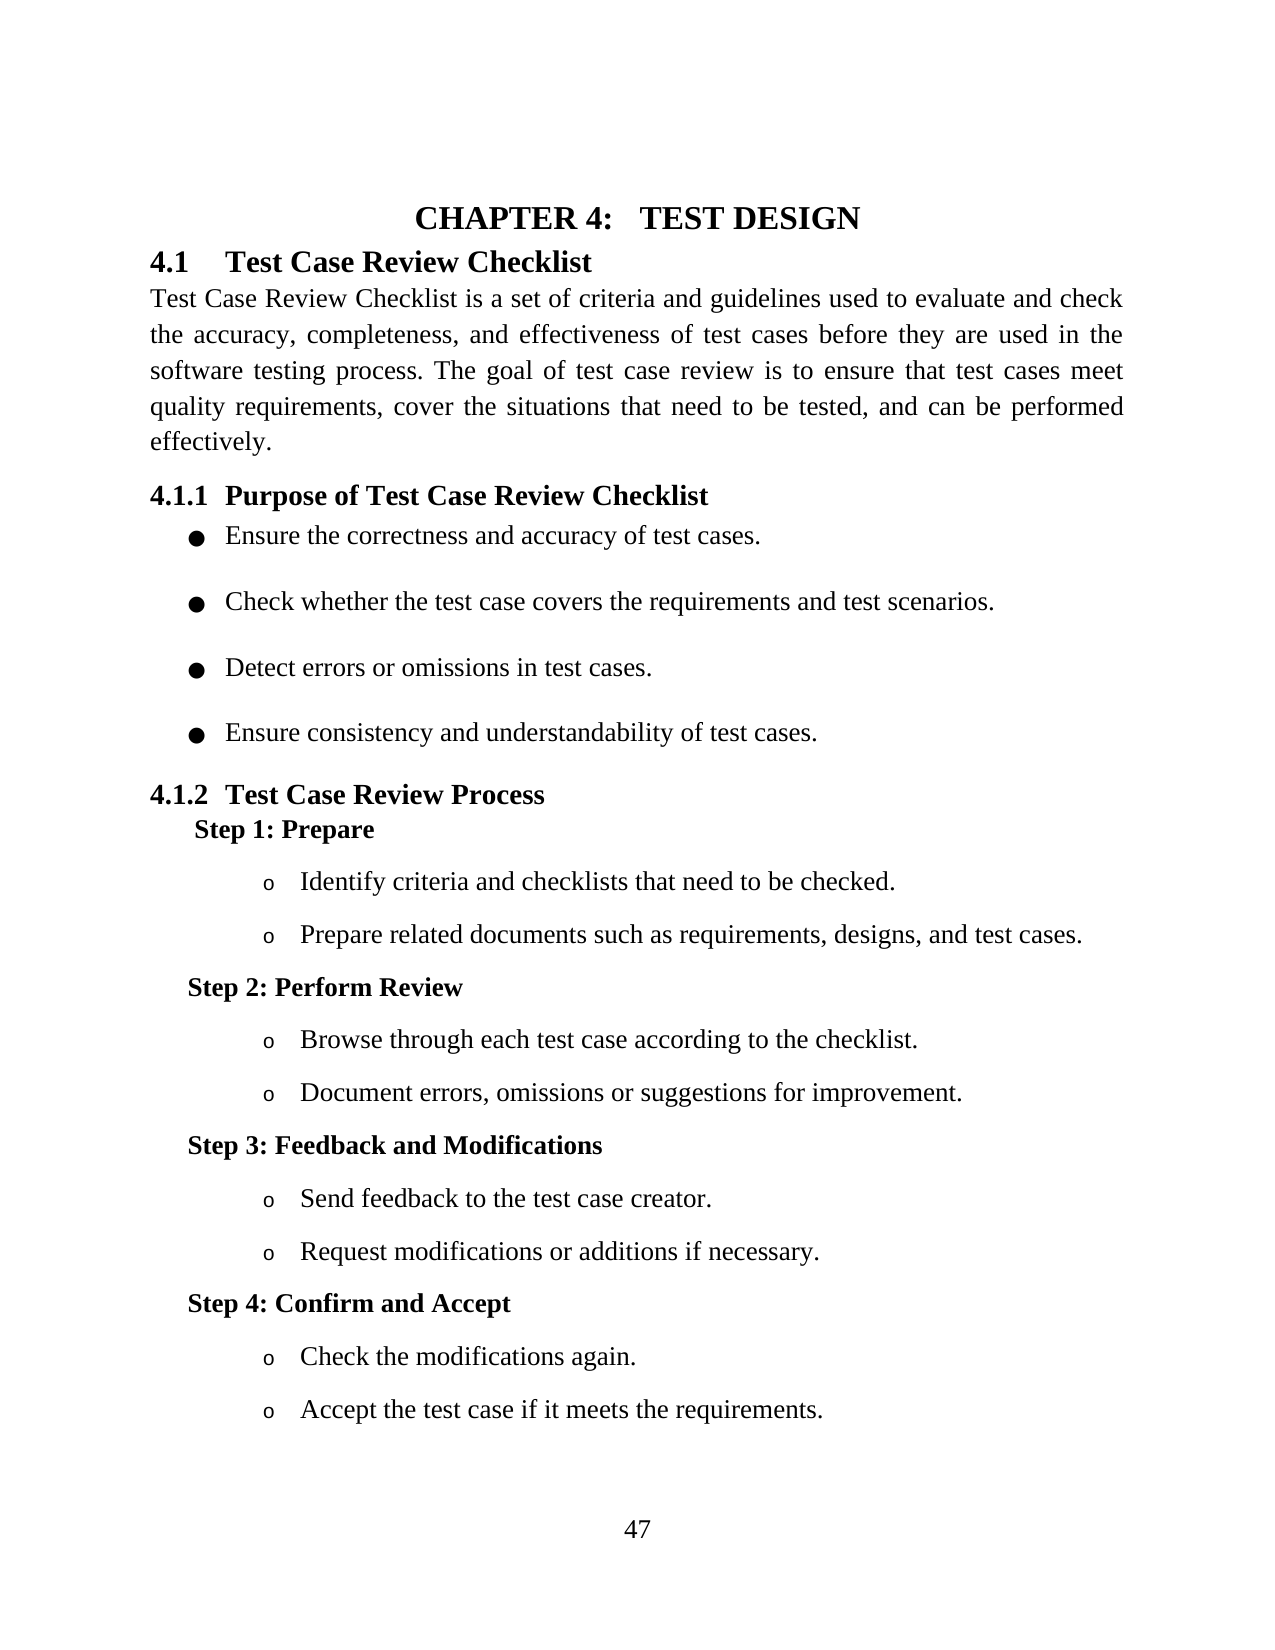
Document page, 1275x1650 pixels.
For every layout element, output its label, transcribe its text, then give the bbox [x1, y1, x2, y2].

list Prepare related documents such as requirements, designs, and test cases. [262, 918, 1125, 950]
subtitle Test Case Review Checklist [150, 244, 1125, 279]
list Ensure the correctness and accuracy of test cases. [187, 514, 1125, 557]
list Detect errors or omissions in test cases. [187, 645, 1125, 688]
text Step 2: Perform Review [187, 971, 1125, 1002]
list Identify criteria and checklists that need to be checked. [262, 865, 1125, 897]
list Accept the test case if it meets the requirements. [262, 1393, 1125, 1424]
list Check whether the test case covers the requirements and test scenarios. [187, 579, 1125, 622]
text Step 3: Feedback and Modifications [187, 1129, 1125, 1161]
subtitle TEST DESIGN [150, 198, 1125, 236]
list Check the modifications again. [262, 1340, 1125, 1372]
subtitle Test Case Review Process [150, 777, 1125, 810]
list Request modifications or additions if necessary. [262, 1235, 1125, 1266]
subtitle Purpose of Test Case Review Checklist [150, 478, 1125, 511]
text Step 4: Confirm and Accept [187, 1288, 1125, 1319]
list Ensure consistency and understandability of test cases. [187, 711, 1125, 754]
list Document errors, omissions or suggestions for improvement. [262, 1076, 1125, 1108]
text Step 1: Prepare [187, 813, 1125, 844]
text Test Case Review Checklist is a set of criteria and guidelines used to evaluate and check the accuracy, completeness, and effectiveness of test cases before they are used in the software testing process. The goal of test case review is to ensure that test cases meet quality requirements, cover the situations that need to be tested, and can be performed effectively. [150, 282, 1125, 456]
list Send feedback to the test case creator. [262, 1182, 1125, 1213]
list Browse through each test case according to the checklist. [262, 1023, 1125, 1055]
